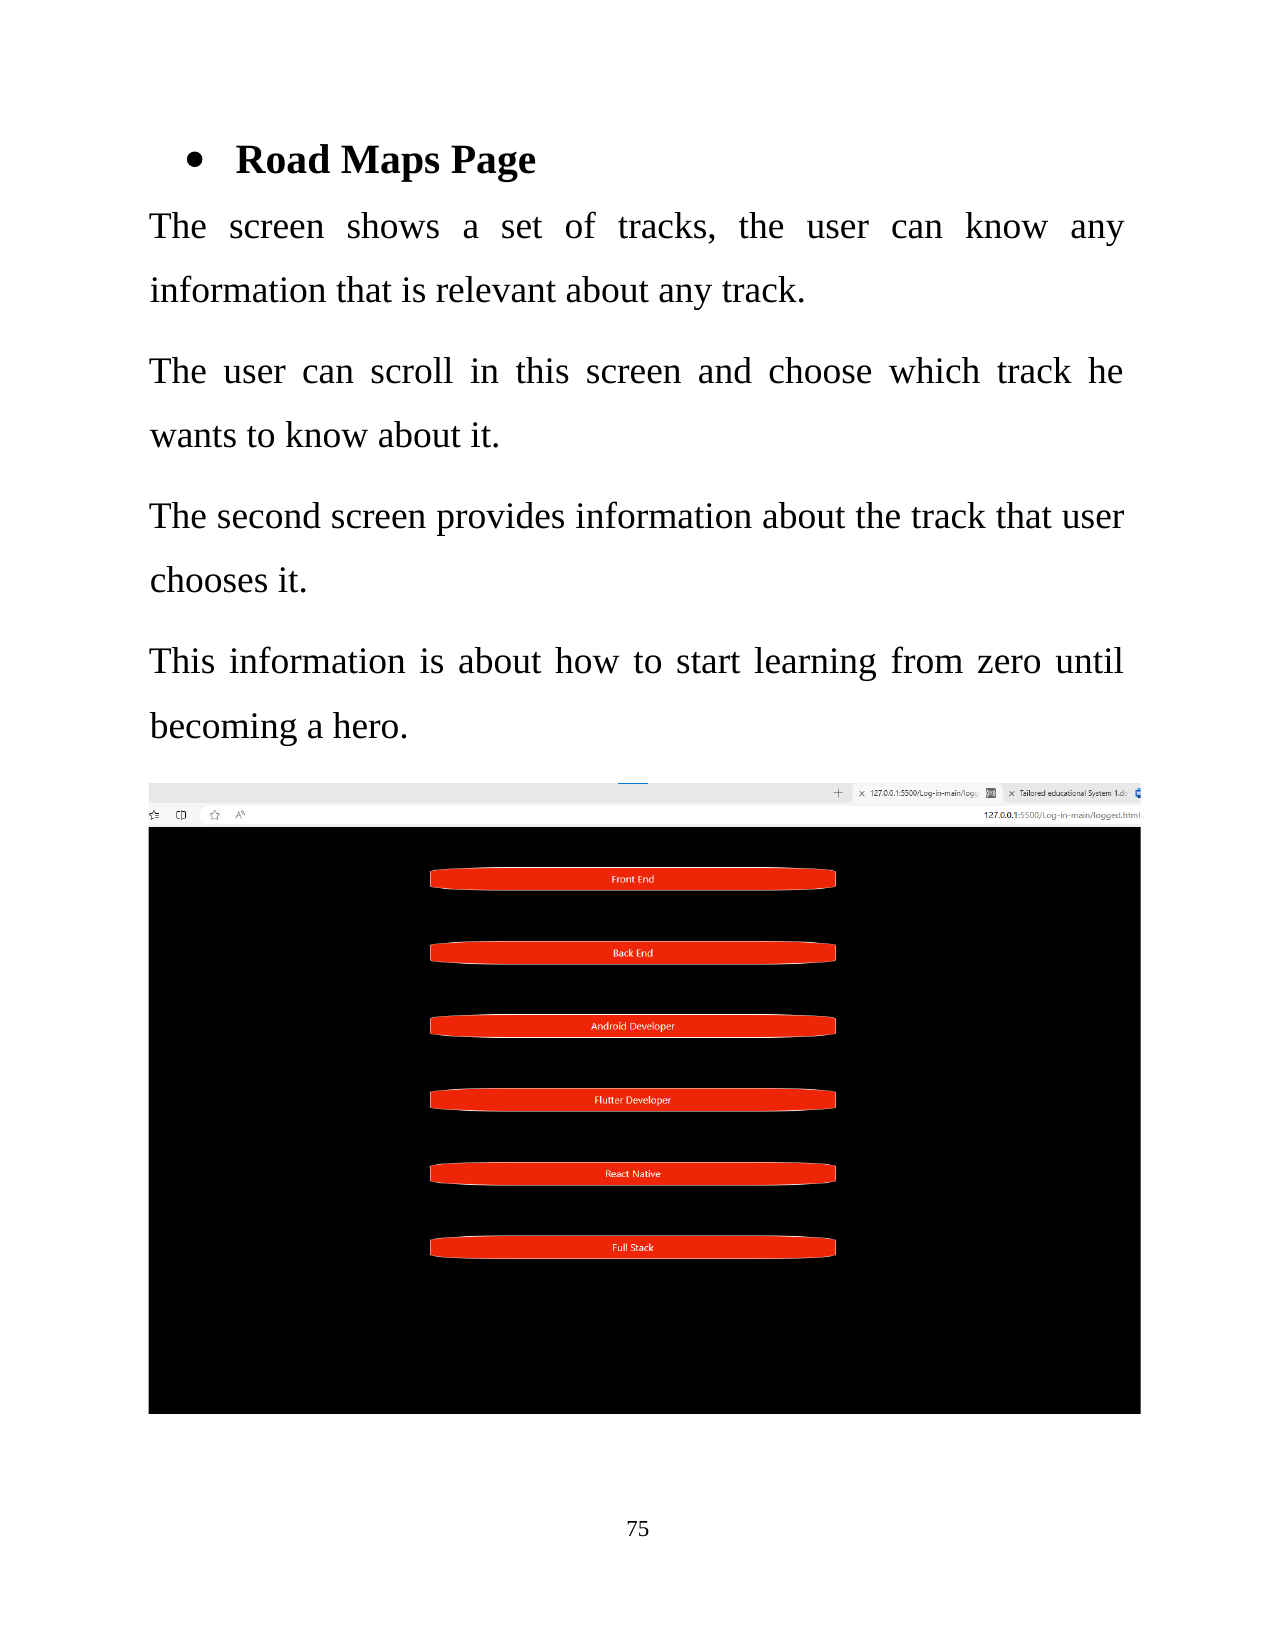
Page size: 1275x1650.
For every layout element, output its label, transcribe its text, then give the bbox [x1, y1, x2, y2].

picture [148, 783, 1141, 1414]
list Road Maps Page [187, 135, 1133, 183]
text The user can scroll in this screen and choose which track he wants to know about it. [148, 349, 1126, 456]
text The second screen provides information about the track that user chooses it. [148, 494, 1126, 601]
text This information is about how to start learning from zero until becoming a hero. [148, 639, 1126, 746]
text The screen shows a set of tracks, the user can know any information that is relevant about any track. [148, 203, 1126, 311]
